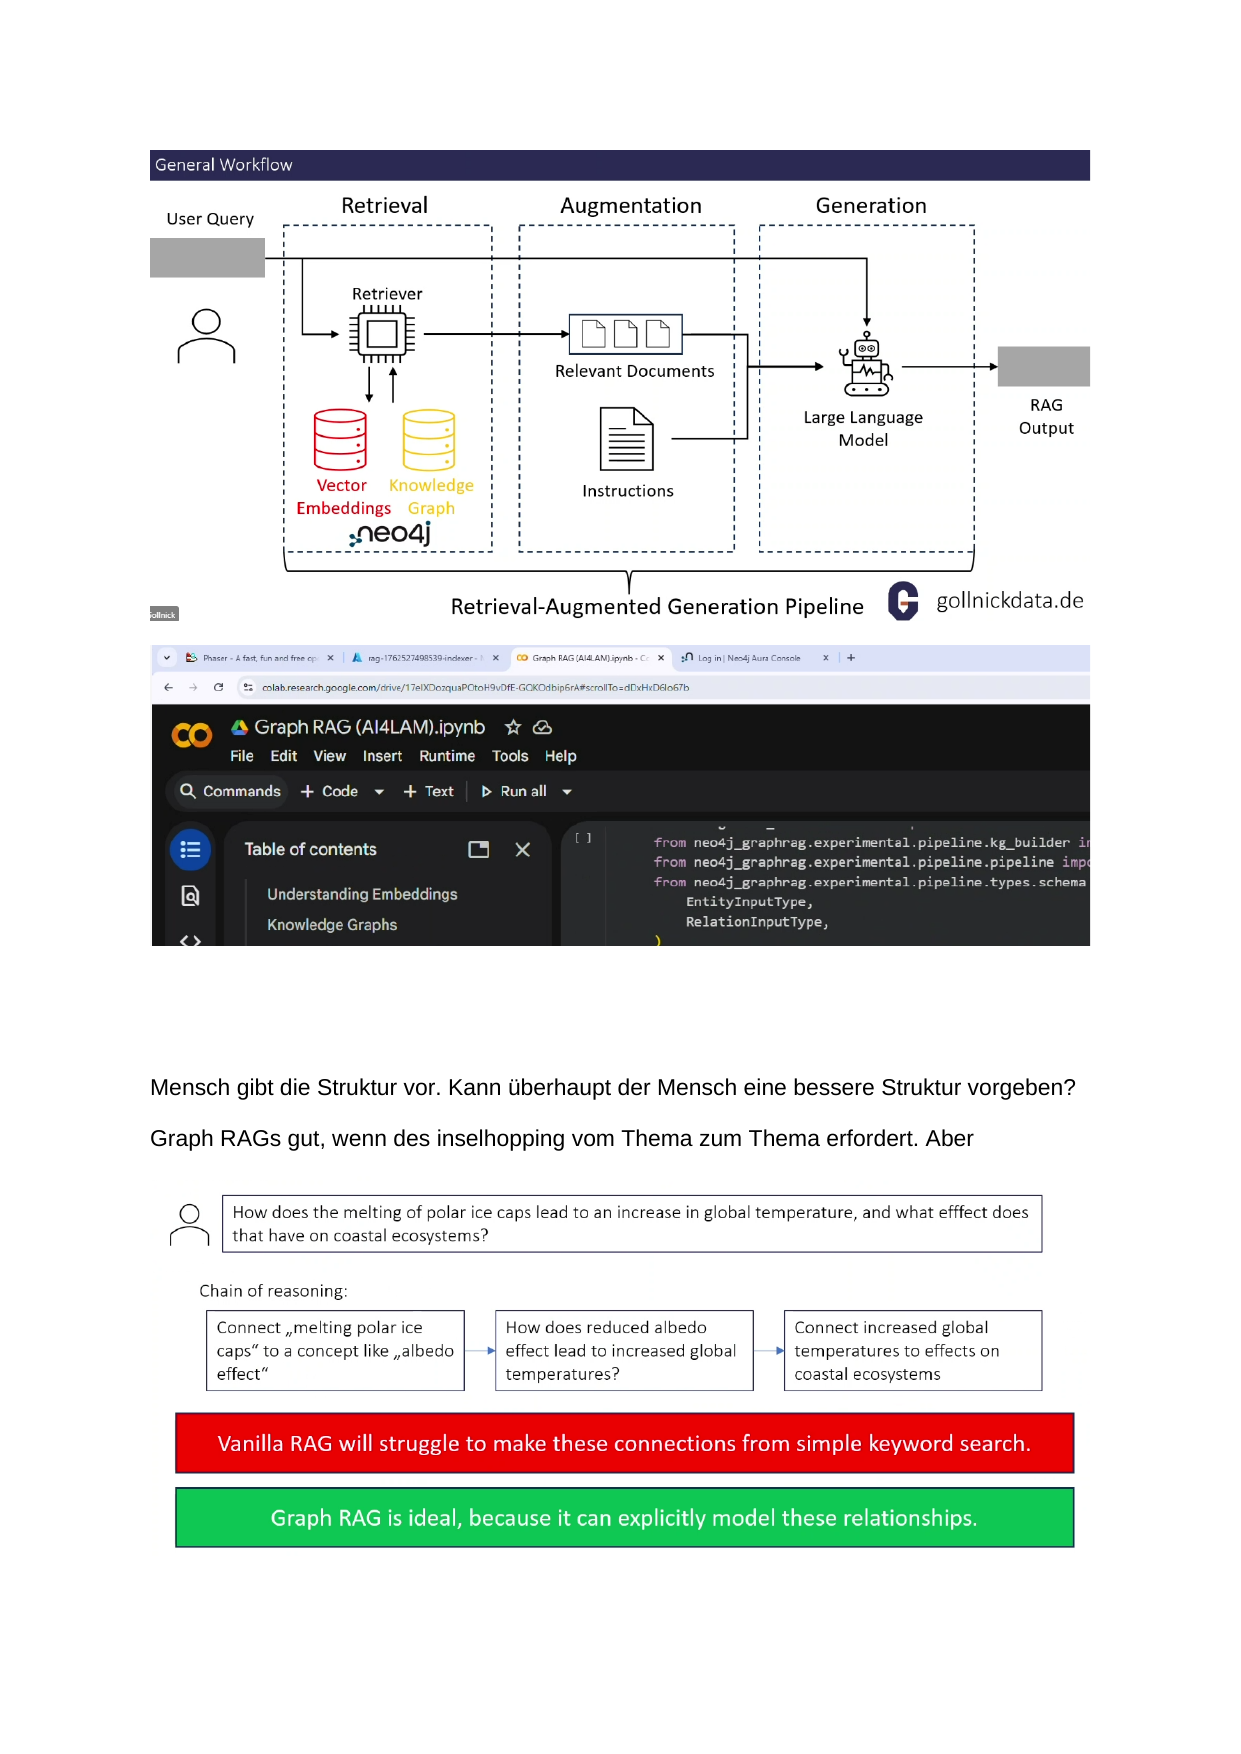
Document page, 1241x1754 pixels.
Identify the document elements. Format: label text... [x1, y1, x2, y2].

text Mensch gibt die Struktur vor. Kann überhaupt der Mensch eine bessere Struktur vorgeben? [150, 1073, 1090, 1100]
picture [150, 645, 1091, 946]
picture [150, 1176, 1091, 1556]
text Graph RAGs gut, wenn des inselhopping vom Thema zum Thema erfordert. Aber [150, 1125, 1090, 1151]
picture [150, 150, 1091, 621]
